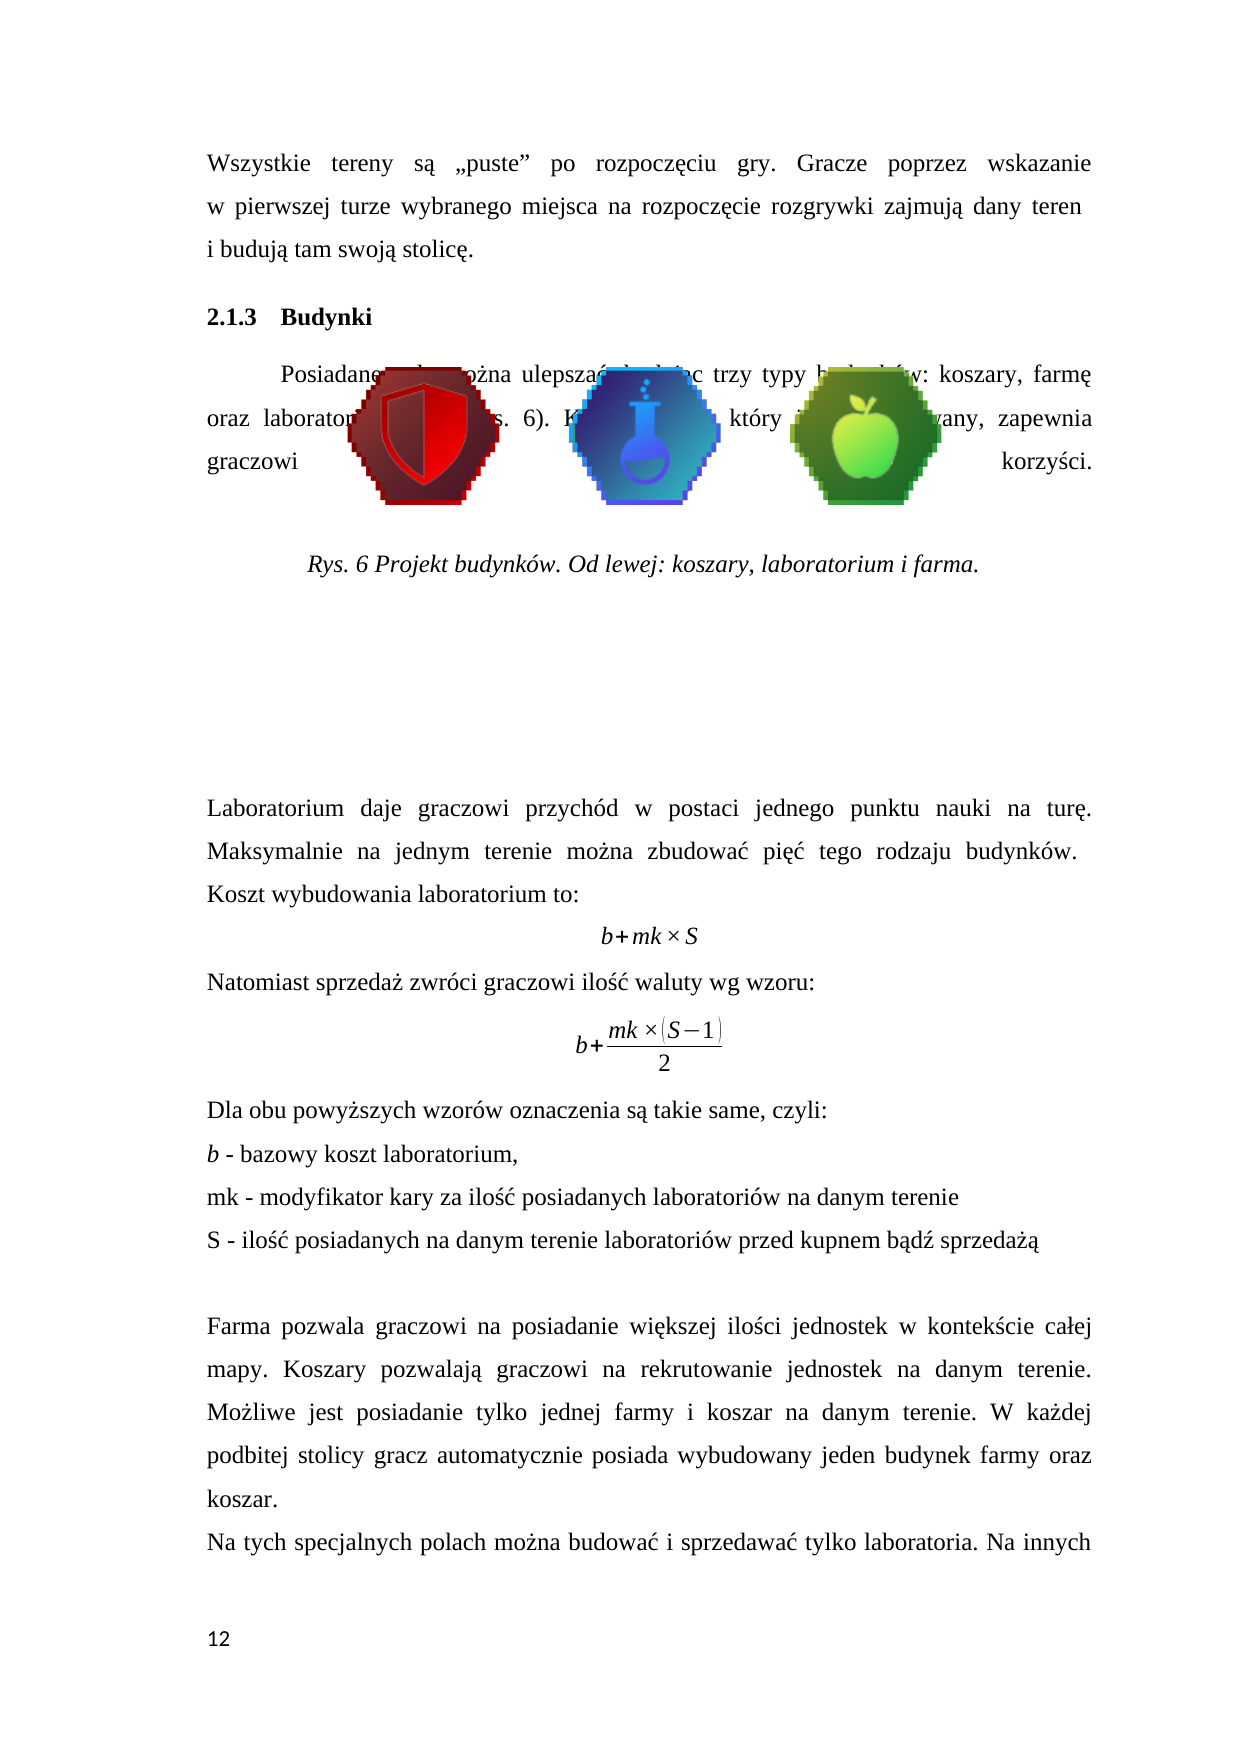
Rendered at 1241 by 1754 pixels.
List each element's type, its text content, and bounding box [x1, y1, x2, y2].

text S - ilość posiadanych na danym terenie laboratoriów przed kupnem bądź sprzedażą [207, 1225, 1093, 1254]
text mk - modyfikator kary za ilość posiadanych laboratoriów na danym terenie [207, 1182, 1093, 1211]
picture [568, 367, 721, 505]
text Dla obu powyższych wzorów oznaczenia są takie same, czyli: [207, 1096, 1093, 1124]
text Laboratorium daje graczowi przychód w postaci jednego punktu nauki na turę. Maksymalnie na jednym terenie można zbudować pięć tego rodzaju budynków. Koszt wybudowania laboratorium to: [207, 793, 1093, 908]
text b - bazowy koszt laboratorium, [207, 1139, 1093, 1167]
text Natomiast sprzedaż zwróci graczowi ilość waluty wg wzoru: [207, 967, 1093, 996]
picture [347, 367, 500, 505]
picture [790, 367, 942, 505]
text Wszystkie tereny są „puste” po rozpoczęciu gry. Gracze poprzez wskazanie w pierwszej turze wybranego miejsca na rozpoczęcie rozgrywki zajmują dany teren i budują tam swoją stolicę. [207, 148, 1093, 263]
subtitle 2.1.3 Budynki [207, 302, 1093, 331]
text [207, 1311, 1093, 1556]
